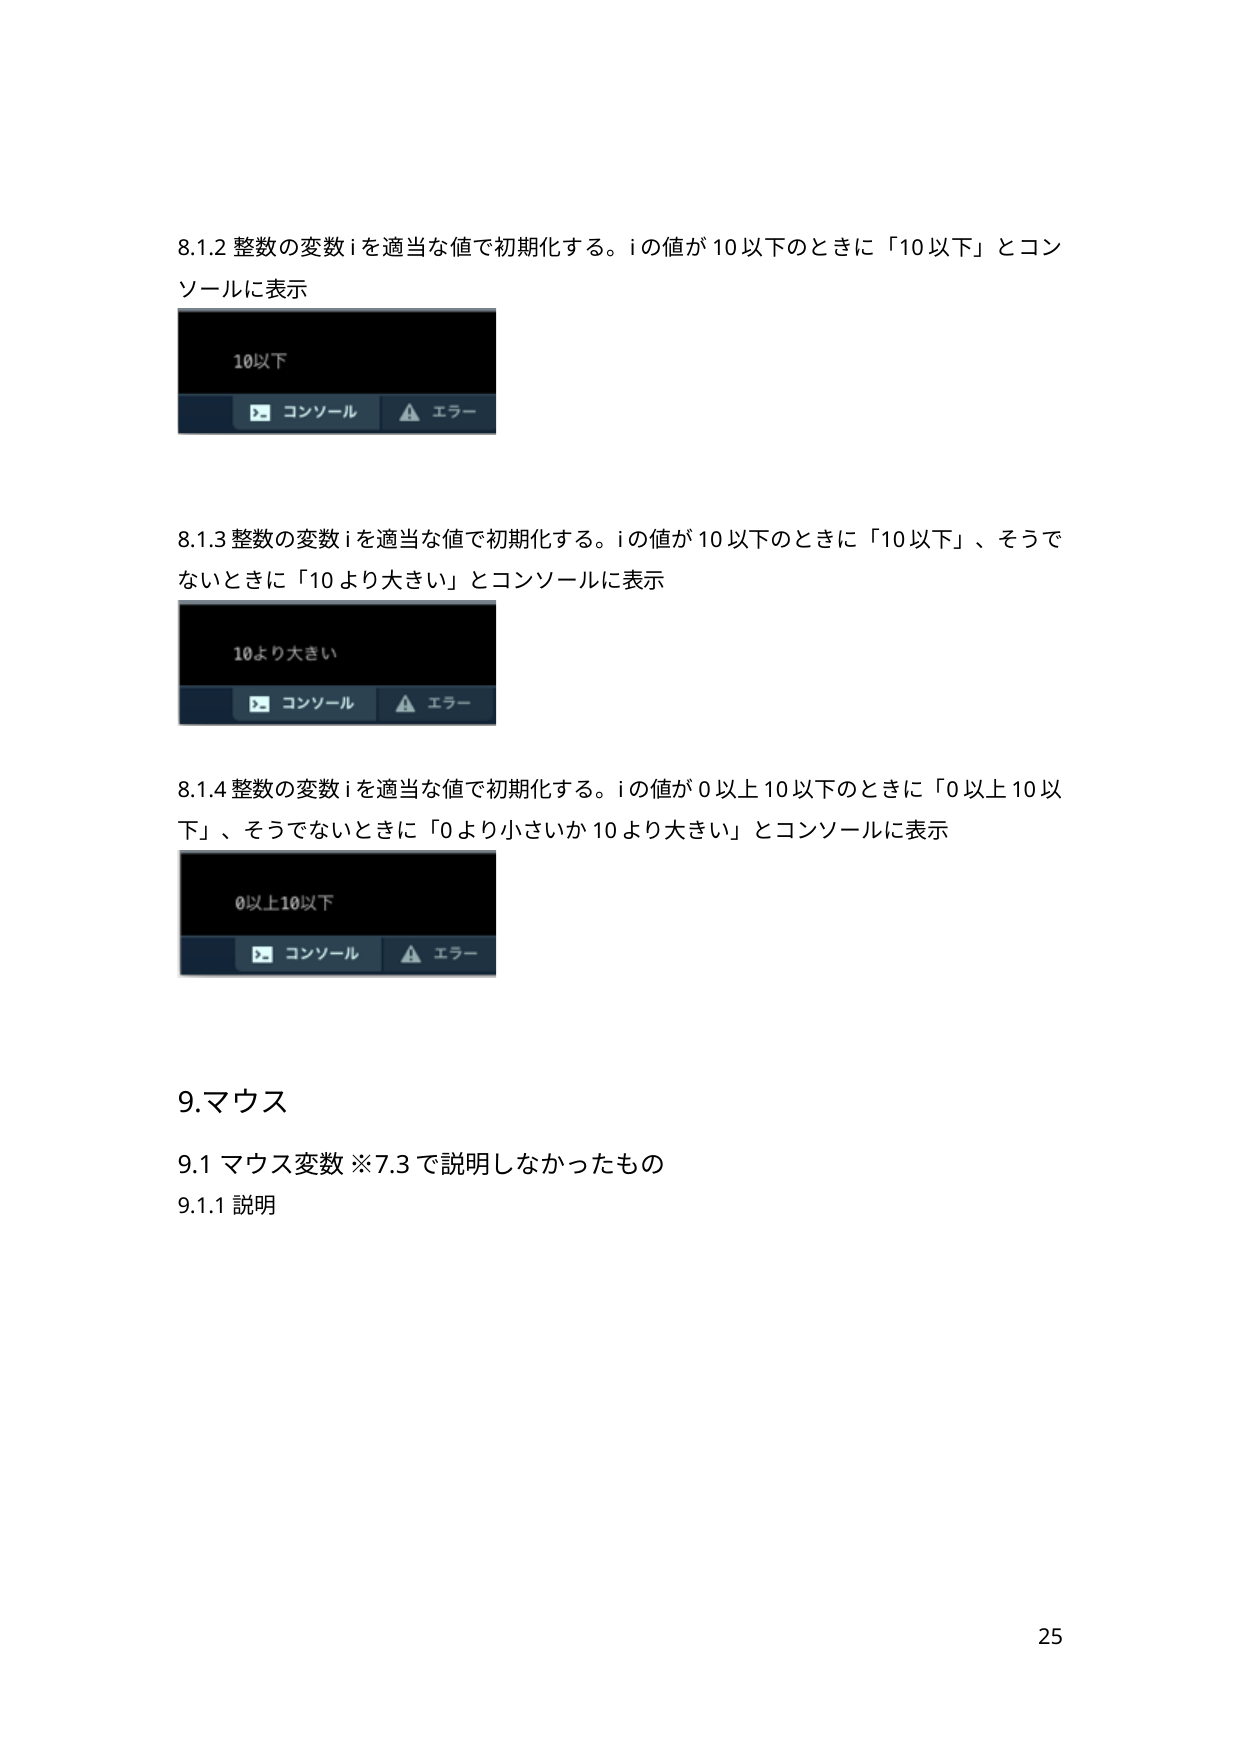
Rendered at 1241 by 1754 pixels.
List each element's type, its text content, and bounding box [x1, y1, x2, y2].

subtitle 8.1.2 整数の変数iを適当な値で初期化する。iの値が10以下のときに「10以下」とコンソールに表示 [177, 225, 1063, 308]
subtitle 9.マウス [177, 1058, 1063, 1142]
picture [177, 600, 497, 726]
subtitle 9.1 マウス変数 ※7.3で説明しなかったもの [177, 1142, 1063, 1183]
subtitle 9.1.1 説明 [177, 1183, 1063, 1225]
subtitle 8.1.4整数の変数iを適当な値で初期化する。iの値が0以上10以下のときに「0以上10以下」、そうでないときに「0より小さいか10より大きい」とコンソールに表示 [177, 767, 1063, 850]
picture [177, 850, 497, 978]
picture [177, 308, 497, 435]
subtitle 8.1.3整数の変数iを適当な値で初期化する。iの値が10以下のときに「10以下」、そうでないときに「10より大きい」とコンソールに表示 [177, 517, 1063, 600]
